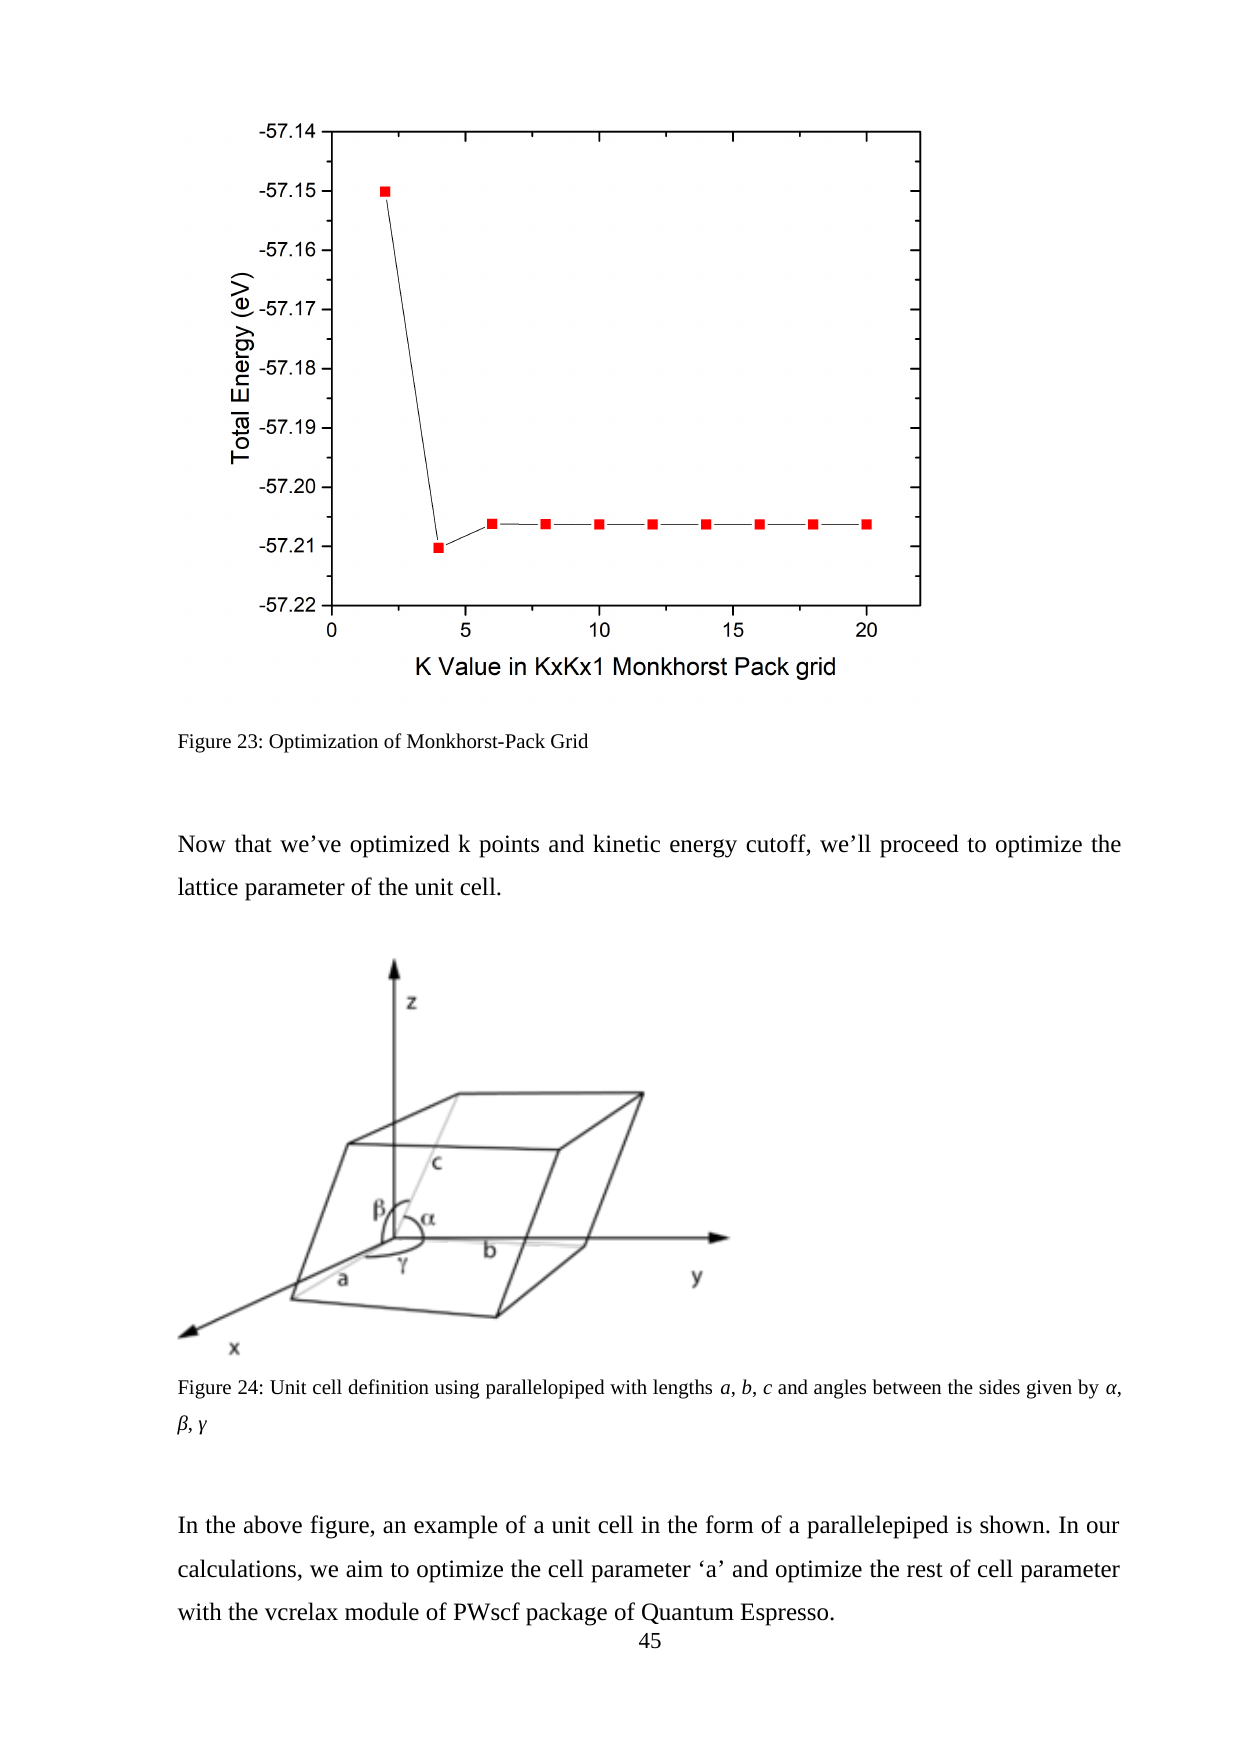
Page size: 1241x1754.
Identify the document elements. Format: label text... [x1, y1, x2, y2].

text Now that we’ve optimized k points and kinetic energy cutoff, we’ll proceed to optimize the lattice parameter of the unit cell. [177, 829, 1122, 901]
picture [177, 958, 731, 1361]
picture [177, 118, 953, 715]
text In the above figure, an example of a unit cell in the form of a parallelepiped is shown. In our calculations, we aim to optimize the cell parameter ‘a’ and optimize the rest of cell parameter with the vcrelax module of PWscf package of Quantum Espresso. [177, 1511, 1122, 1626]
